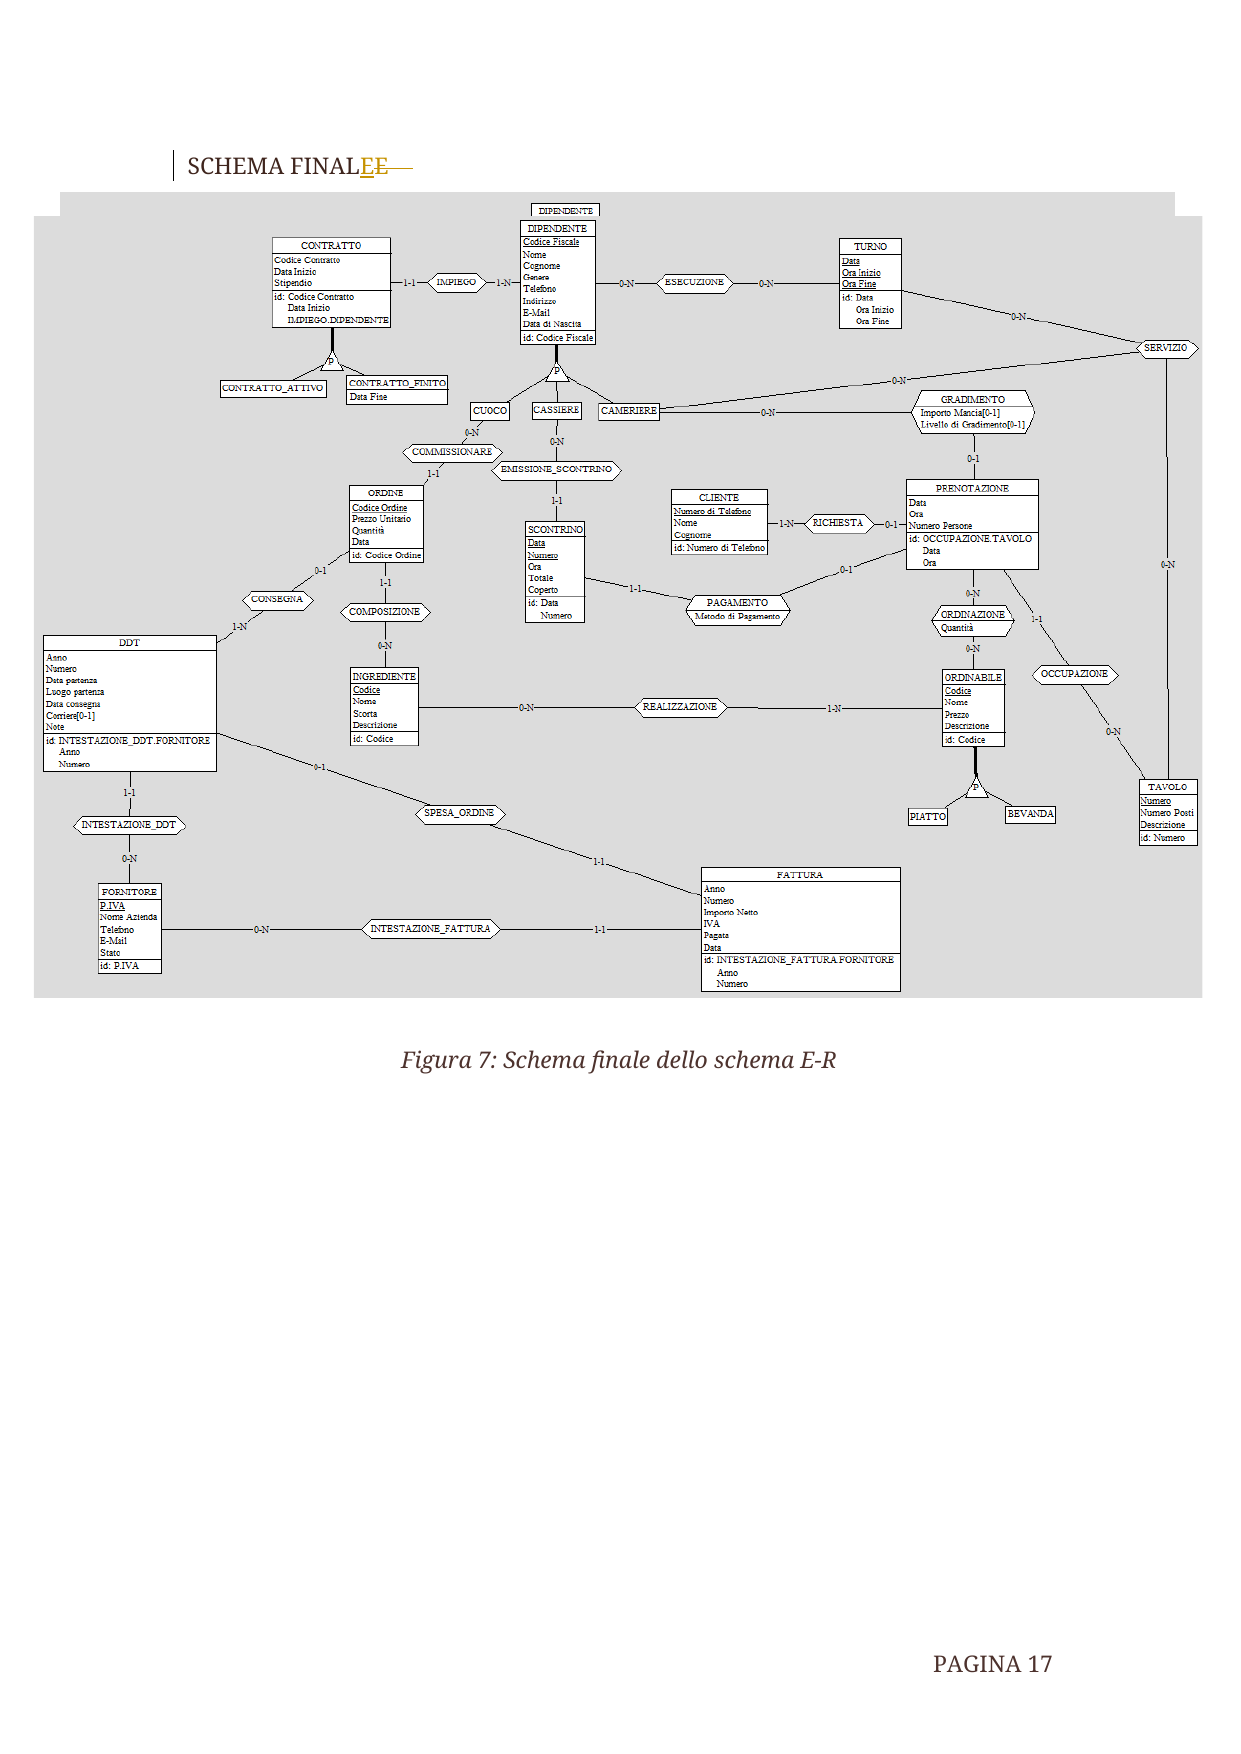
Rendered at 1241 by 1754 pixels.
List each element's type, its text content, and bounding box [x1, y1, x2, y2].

text Figura 7: Schema finale dello schema E-R [187, 997, 1053, 1075]
subtitle SCHEMA FINAL [187, 150, 1053, 181]
picture [33, 192, 1202, 997]
